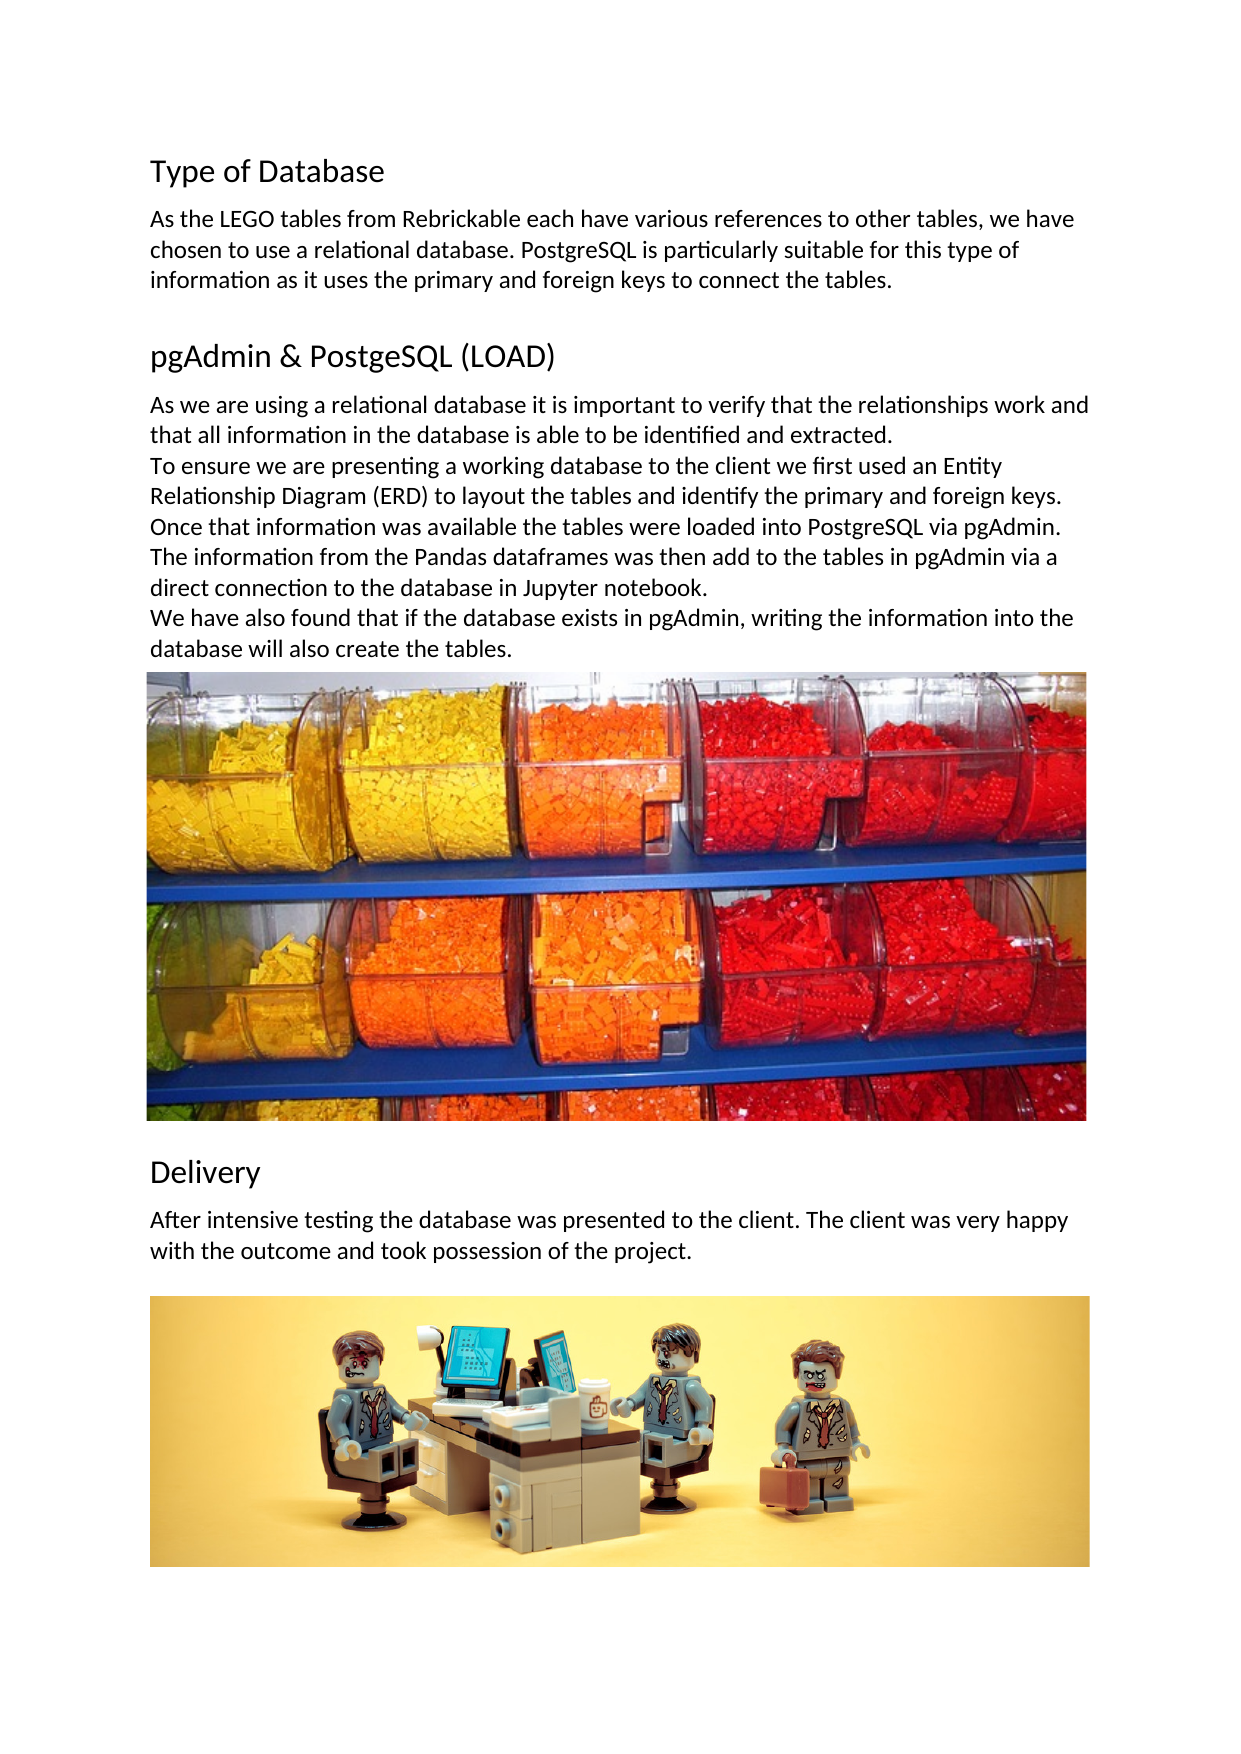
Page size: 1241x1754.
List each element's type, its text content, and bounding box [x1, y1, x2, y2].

text Delivery [150, 1151, 1090, 1192]
text pgAdmin & PostgeSQL (LOAD) [150, 336, 1090, 376]
text Type of Database [150, 150, 1090, 191]
text After intensive testing the database was presented to the client. The client was very happy with the outcome and took possession of the project. [150, 1204, 1090, 1266]
text To ensure we are presenting a working database to the client we first used an Entity Relationship Diagram (ERD) to layout the tables and identify the primary and foreign keys. Once that information was available the tables were loaded into PostgreSQL via pgAdmin. The information from the Pandas dataframes was then add to the tables in pgAdmin via a direct connection to the database in Jupyter notebook. [150, 450, 1090, 602]
picture [146, 672, 1087, 1121]
picture [150, 1296, 1090, 1567]
text As we are using a relational database it is important to verify that the relationships work and that all information in the database is able to be identified and extracted. [150, 389, 1090, 450]
text We have also found that if the database exists in pgAdmin, writing the information into the database will also create the tables. [150, 602, 1090, 663]
text As the LEGO tables from Rebrickable each have various references to other tables, we have chosen to use a relational database. PostgreSQL is particularly suitable for this type of information as it uses the primary and foreign keys to connect the tables. [150, 203, 1090, 295]
